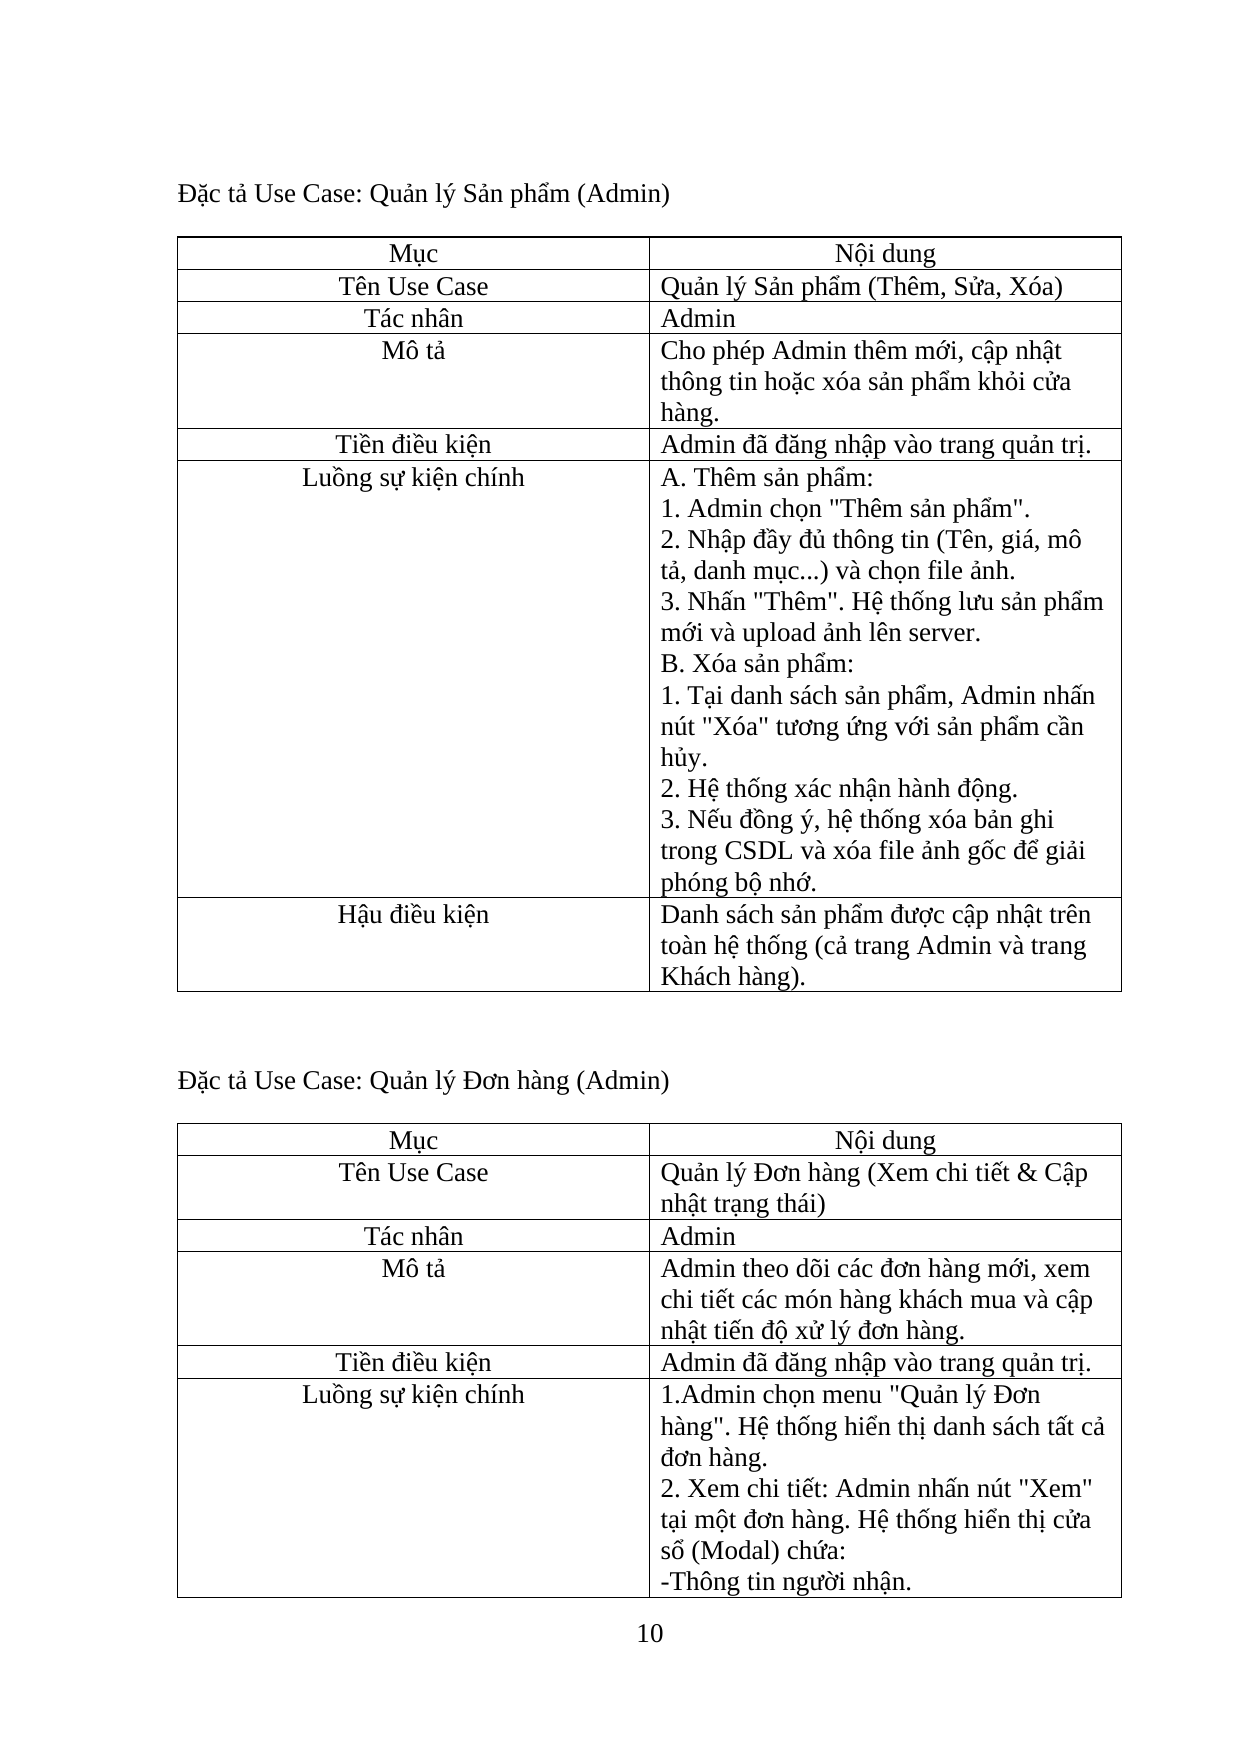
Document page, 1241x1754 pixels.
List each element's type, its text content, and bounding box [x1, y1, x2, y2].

table_cell Admin [650, 302, 1121, 333]
table_cell Tiền điều kiện [178, 1346, 649, 1377]
table_cell Quản lý Sản phẩm (Thêm, Sửa, Xóa) [650, 270, 1121, 301]
table_cell Tên Use Case [178, 1156, 649, 1219]
table_cell Mô tả [178, 1252, 649, 1345]
table_cell Tiền điều kiện [178, 429, 649, 460]
text Đặc tả Use Case: Quản lý Sản phẩm (Admin) [177, 177, 1122, 208]
table_header Mục [178, 238, 649, 269]
table_header Nội dung [650, 238, 1121, 269]
table_header Nội dung [650, 1124, 1121, 1155]
table_cell Tên Use Case [178, 270, 649, 301]
table_cell Tác nhân [178, 302, 649, 333]
table_cell A. Thêm sản phẩm: 1. Admin chọn "Thêm sản phẩm". 2. Nhập đầy đủ thông tin (Tên, giá, mô tả, danh mục...) và chọn file ảnh. 3. Nhấn "Thêm". Hệ thống lưu sản phẩm mới và upload ảnh lên server. B. Xóa sản phẩm: 1. Tại danh sách sản phẩm, Admin nhấn nút "Xóa" tương ứng với sản phẩm cần hủy. 2. Hệ thống xác nhận hành động. 3. Nếu đồng ý, hệ thống xóa bản ghi trong CSDL và xóa file ảnh gốc để giải phóng bộ nhớ. [650, 461, 1121, 897]
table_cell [650, 1379, 1121, 1597]
table_cell Cho phép Admin thêm mới, cập nhật thông tin hoặc xóa sản phẩm khỏi cửa hàng. [650, 334, 1121, 427]
table_cell Hậu điều kiện [178, 898, 649, 991]
table_cell Luồng sự kiện chính [178, 1379, 649, 1597]
table_cell Quản lý Đơn hàng (Xem chi tiết & Cập nhật trạng thái) [650, 1156, 1121, 1219]
table_cell Tác nhân [178, 1220, 649, 1251]
table_cell Luồng sự kiện chính [178, 461, 649, 897]
table_cell Danh sách sản phẩm được cập nhật trên toàn hệ thống (cả trang Admin và trang Khách hàng). [650, 898, 1121, 991]
table_cell Admin đã đăng nhập vào trang quản trị. [650, 429, 1121, 460]
table_cell Mô tả [178, 334, 649, 427]
table_cell Admin theo dõi các đơn hàng mới, xem chi tiết các món hàng khách mua và cập nhật tiến độ xử lý đơn hàng. [650, 1252, 1121, 1345]
table_header Mục [178, 1124, 649, 1155]
text Đặc tả Use Case: Quản lý Đơn hàng (Admin) [177, 1064, 1122, 1095]
table_cell Admin [650, 1220, 1121, 1251]
table_cell Admin đã đăng nhập vào trang quản trị. [650, 1346, 1121, 1377]
